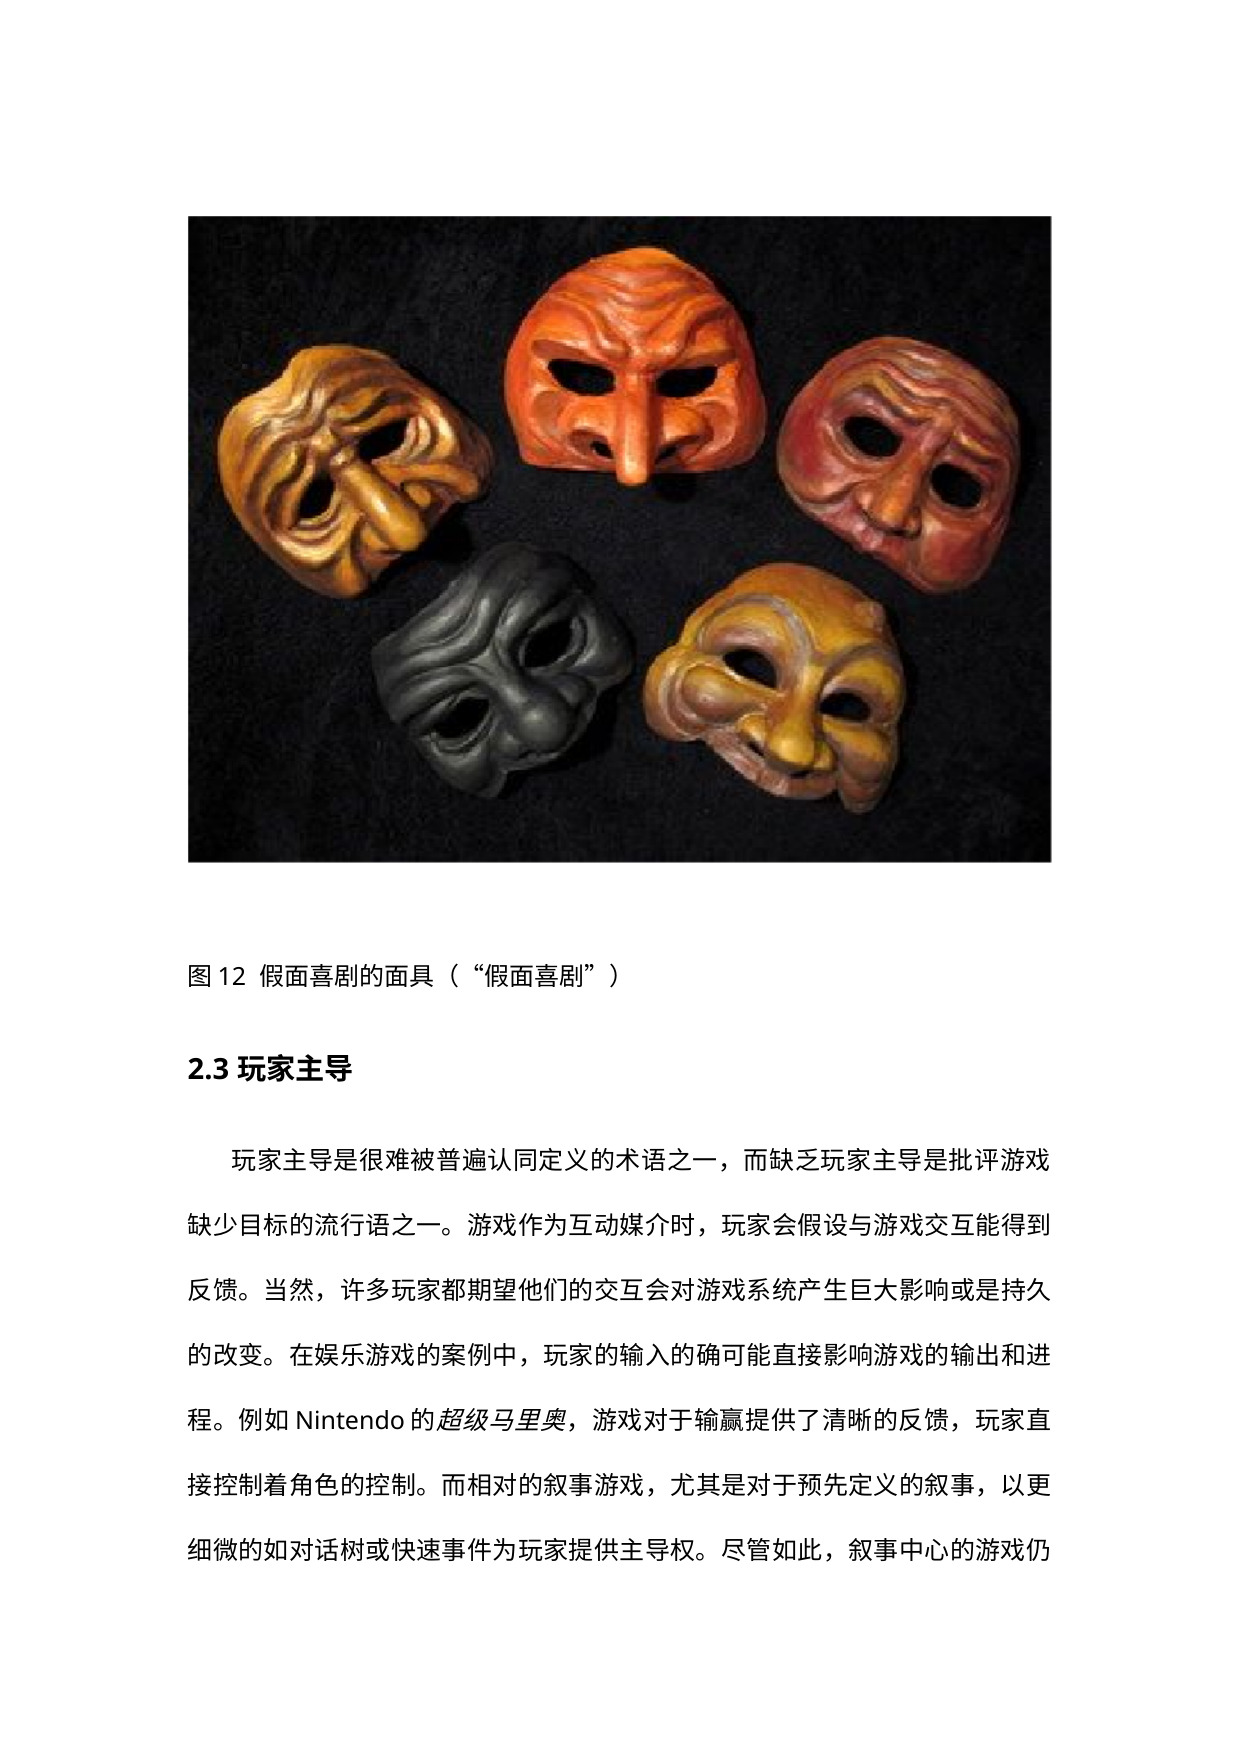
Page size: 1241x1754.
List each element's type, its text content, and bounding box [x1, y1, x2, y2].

text 图12 假面喜剧的面具（“假面喜剧”） [187, 942, 1053, 1007]
subtitle 2.3 玩家主导 [187, 1034, 1053, 1099]
picture [187, 215, 1053, 864]
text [187, 1126, 1053, 1581]
